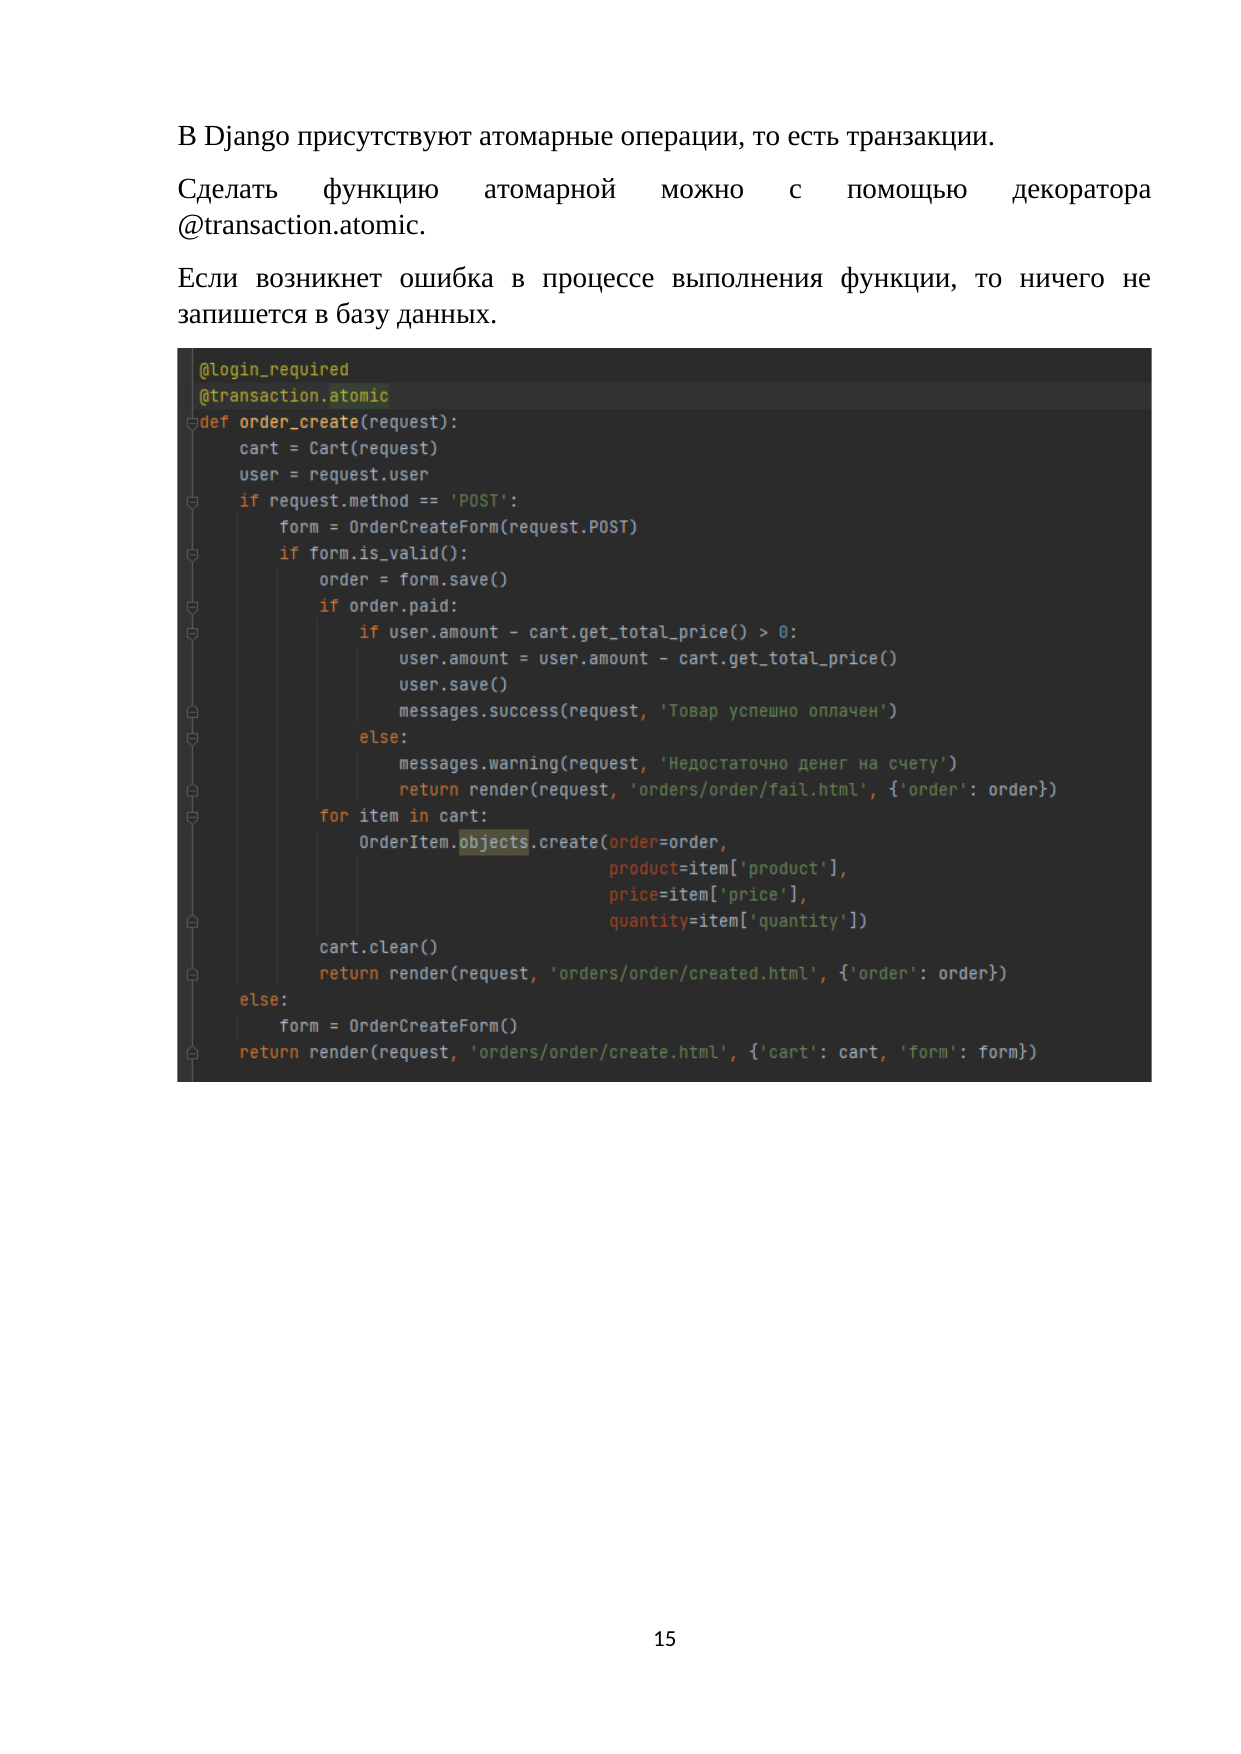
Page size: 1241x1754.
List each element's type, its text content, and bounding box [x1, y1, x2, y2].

picture [177, 348, 1152, 1082]
text Если возникнет ошибка в процессе выполнения функции, то ничего не запишется в базу данных. [177, 260, 1152, 329]
text Сделать функцию атомарной можно с помощью декоратора @transaction.atomic. [177, 171, 1152, 241]
text В Django присутствуют атомарные операции, то есть транзакции. [177, 118, 1152, 152]
